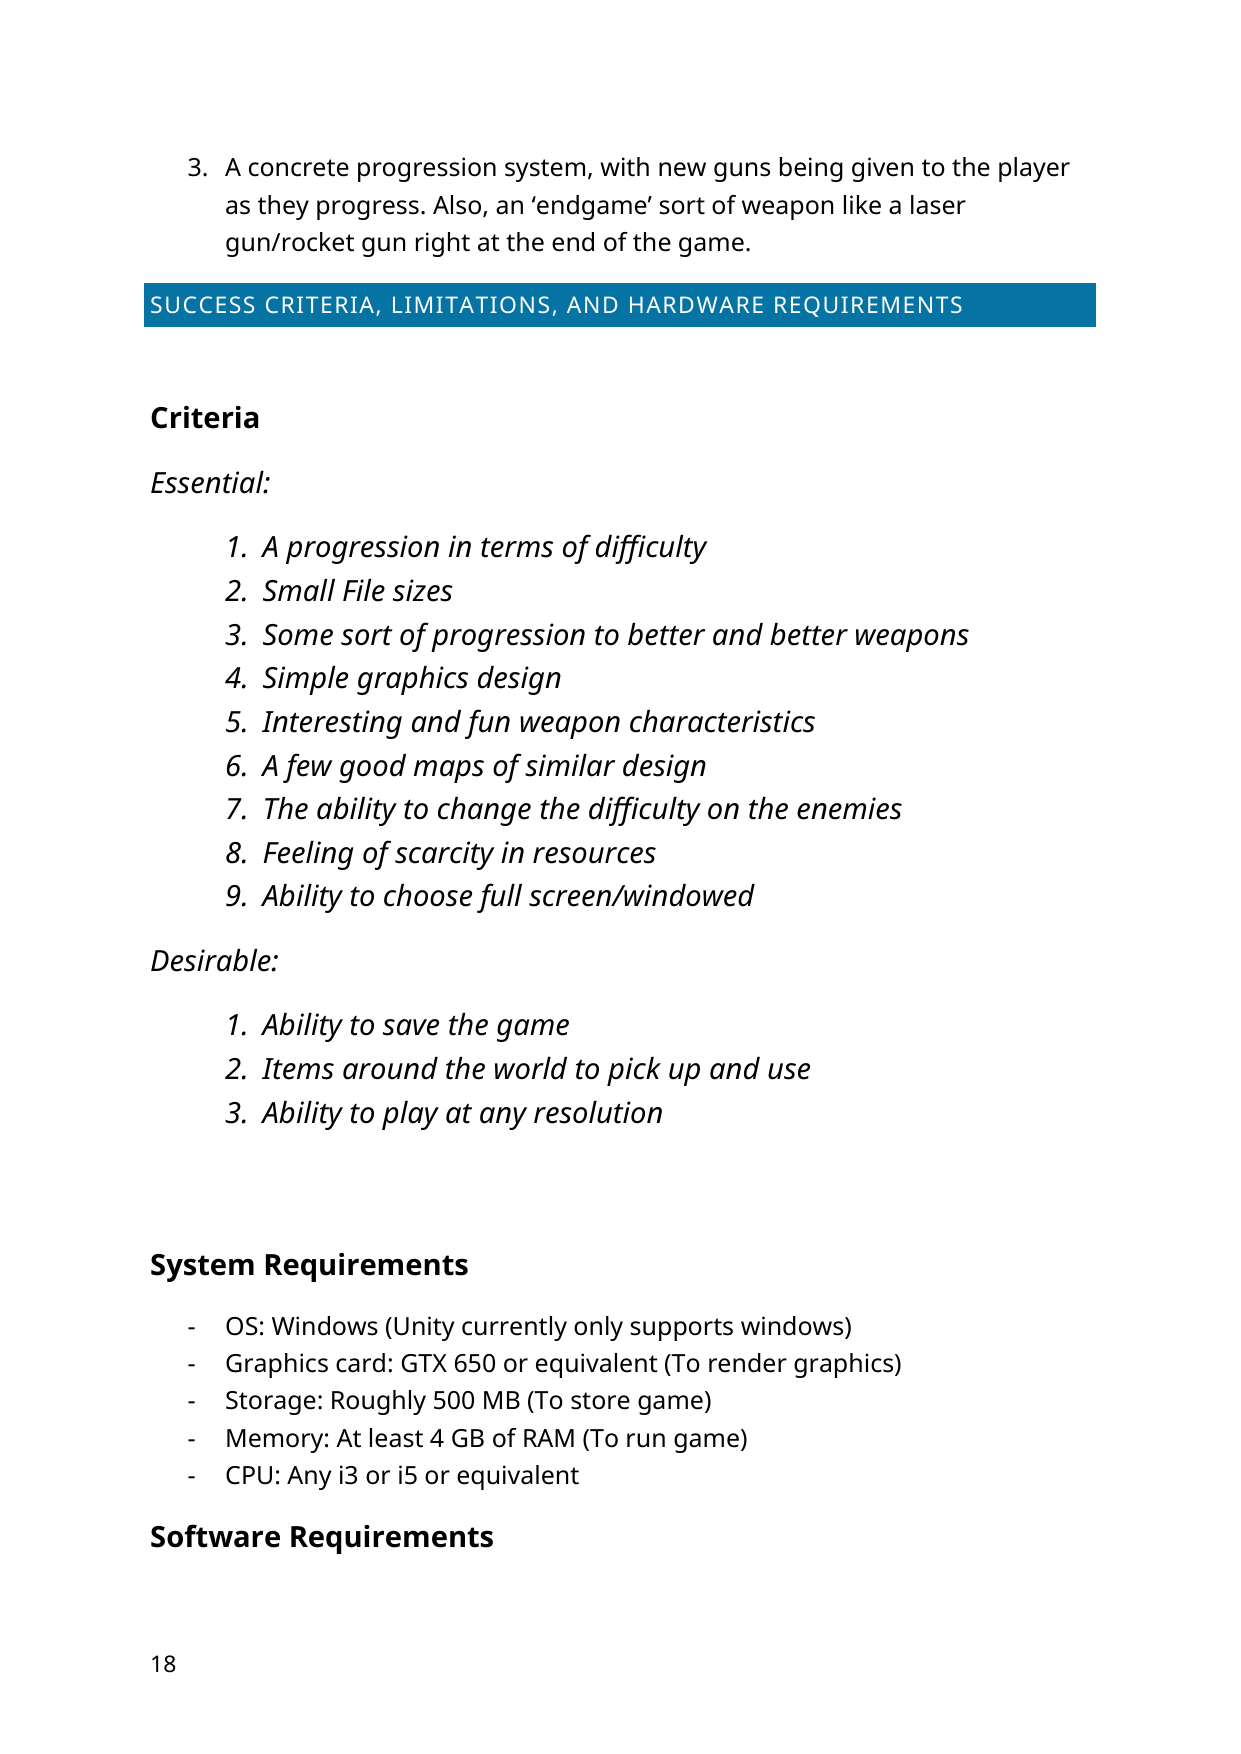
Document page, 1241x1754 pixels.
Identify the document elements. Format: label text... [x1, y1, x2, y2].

list Graphics card: GTX 650 or equivalent (To render graphics) [187, 1346, 1090, 1380]
list Simple graphics design [225, 657, 1090, 697]
list A concrete progression system, with new guns being given to the player as they progress. Also, an ‘endgame’ sort of weapon like a laser gun/rocket gun right at the end of the game. [187, 150, 1090, 259]
list OS: Windows (Unity currently only supports windows) [187, 1308, 1090, 1342]
list Memory: At least 4 GB of RAM (To run game) [187, 1420, 1090, 1454]
text Essential: [150, 462, 1090, 502]
list Ability to choose full screen/windowed [225, 876, 1090, 915]
text Desirable: [150, 940, 1090, 980]
list A few good maps of similar design [225, 745, 1090, 784]
list Some sort of progression to better and better weapons [225, 614, 1090, 653]
text Criteria [150, 398, 1090, 437]
subtitle Success Criteria, Limitations, and Hardware Requirements [150, 289, 1090, 321]
list Items around the world to pick up and use [225, 1048, 1090, 1088]
list CPU: Any i3 or i5 or equivalent [187, 1458, 1090, 1492]
list Ability to save the game [225, 1005, 1090, 1044]
text System Requirements [150, 1244, 1090, 1283]
list A progression in terms of difficulty [225, 527, 1090, 566]
list Ability to play at any resolution [225, 1092, 1090, 1132]
list Interesting and fun weapon characteristics [225, 701, 1090, 741]
list Small File sizes [225, 570, 1090, 610]
text Software Requirements [150, 1516, 1090, 1556]
list The ability to change the difficulty on the enemies [225, 788, 1090, 828]
list Storage: Roughly 500 MB (To store game) [187, 1383, 1090, 1417]
list Feeling of scarcity in resources [225, 832, 1090, 872]
